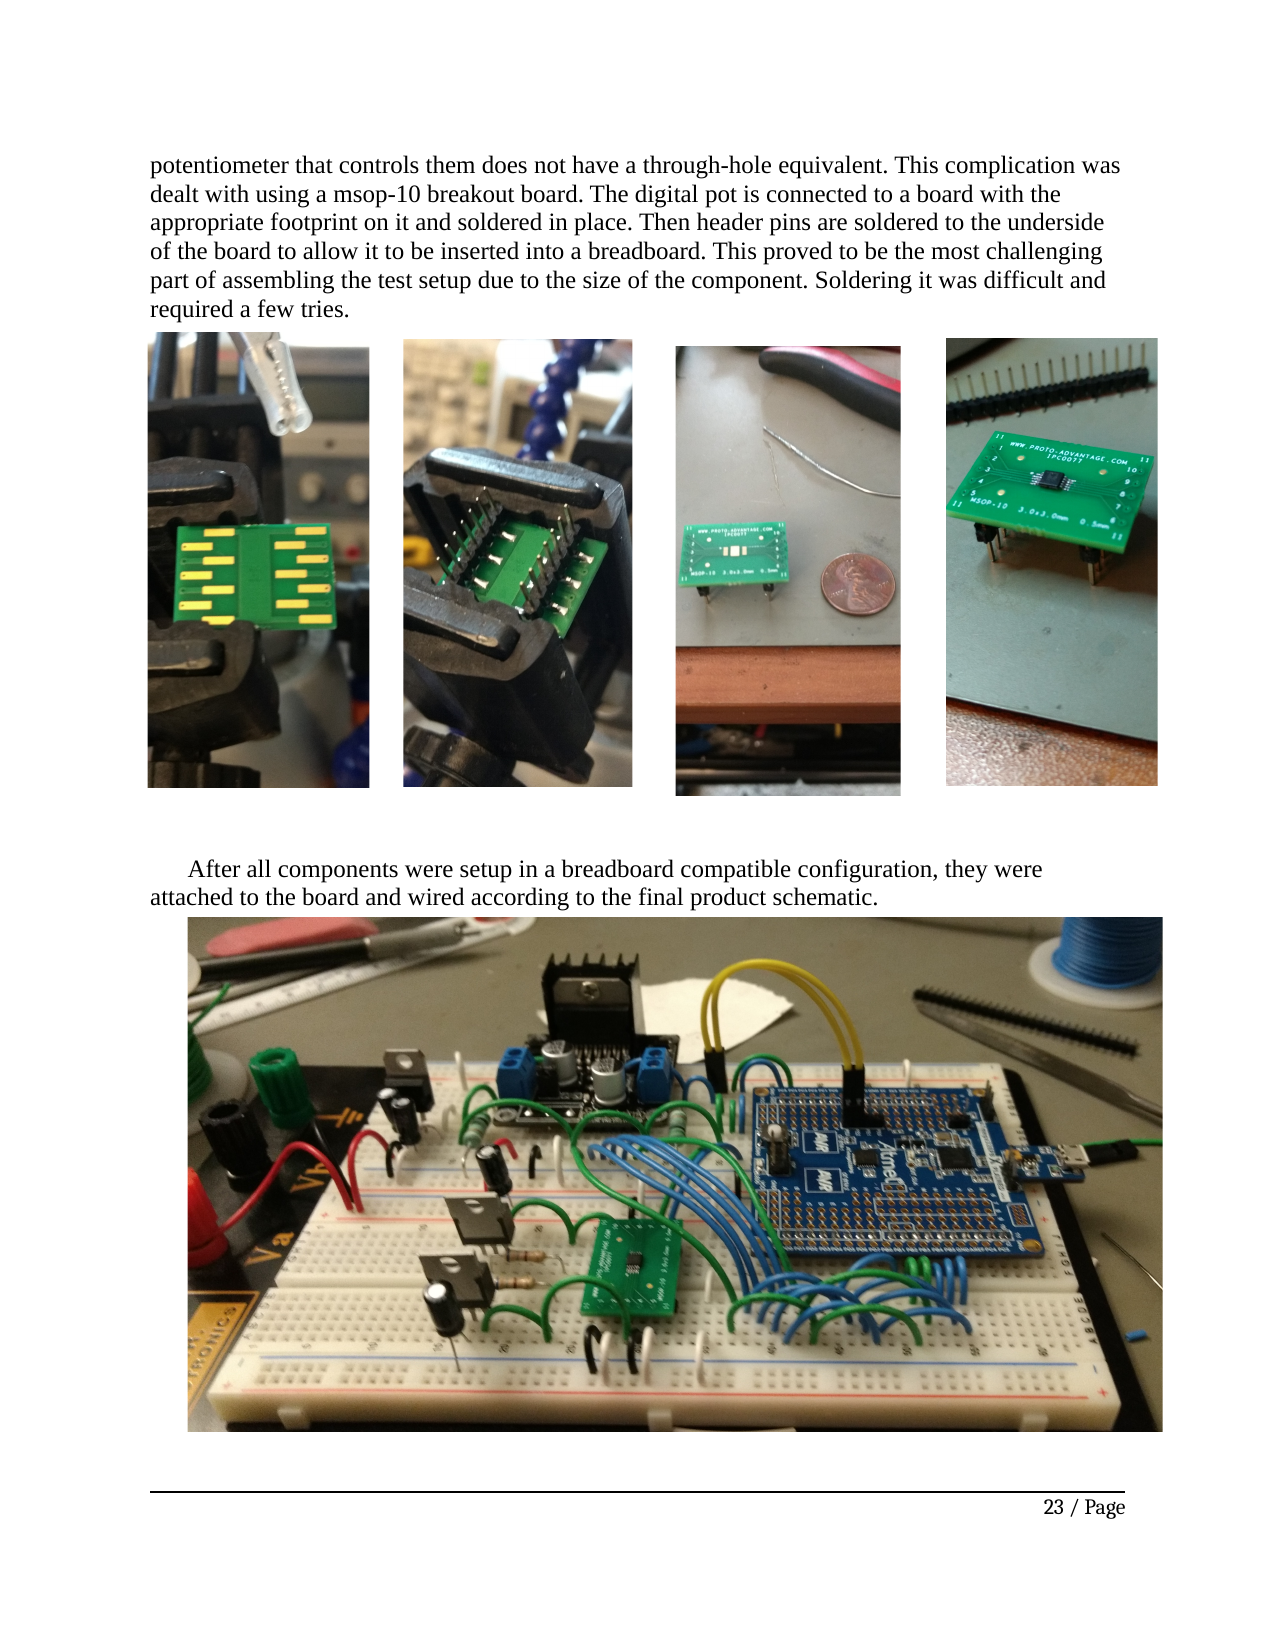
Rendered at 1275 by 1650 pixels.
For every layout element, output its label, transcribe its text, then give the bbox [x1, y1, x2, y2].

picture [147, 332, 370, 788]
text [150, 150, 1125, 322]
picture [403, 339, 633, 787]
picture [946, 338, 1158, 786]
picture [187, 917, 1163, 1432]
text After all components were setup in a breadboard compatible configuration, they were attached to the board and wired according to the final product schematic. [150, 854, 1125, 911]
picture [675, 346, 901, 796]
